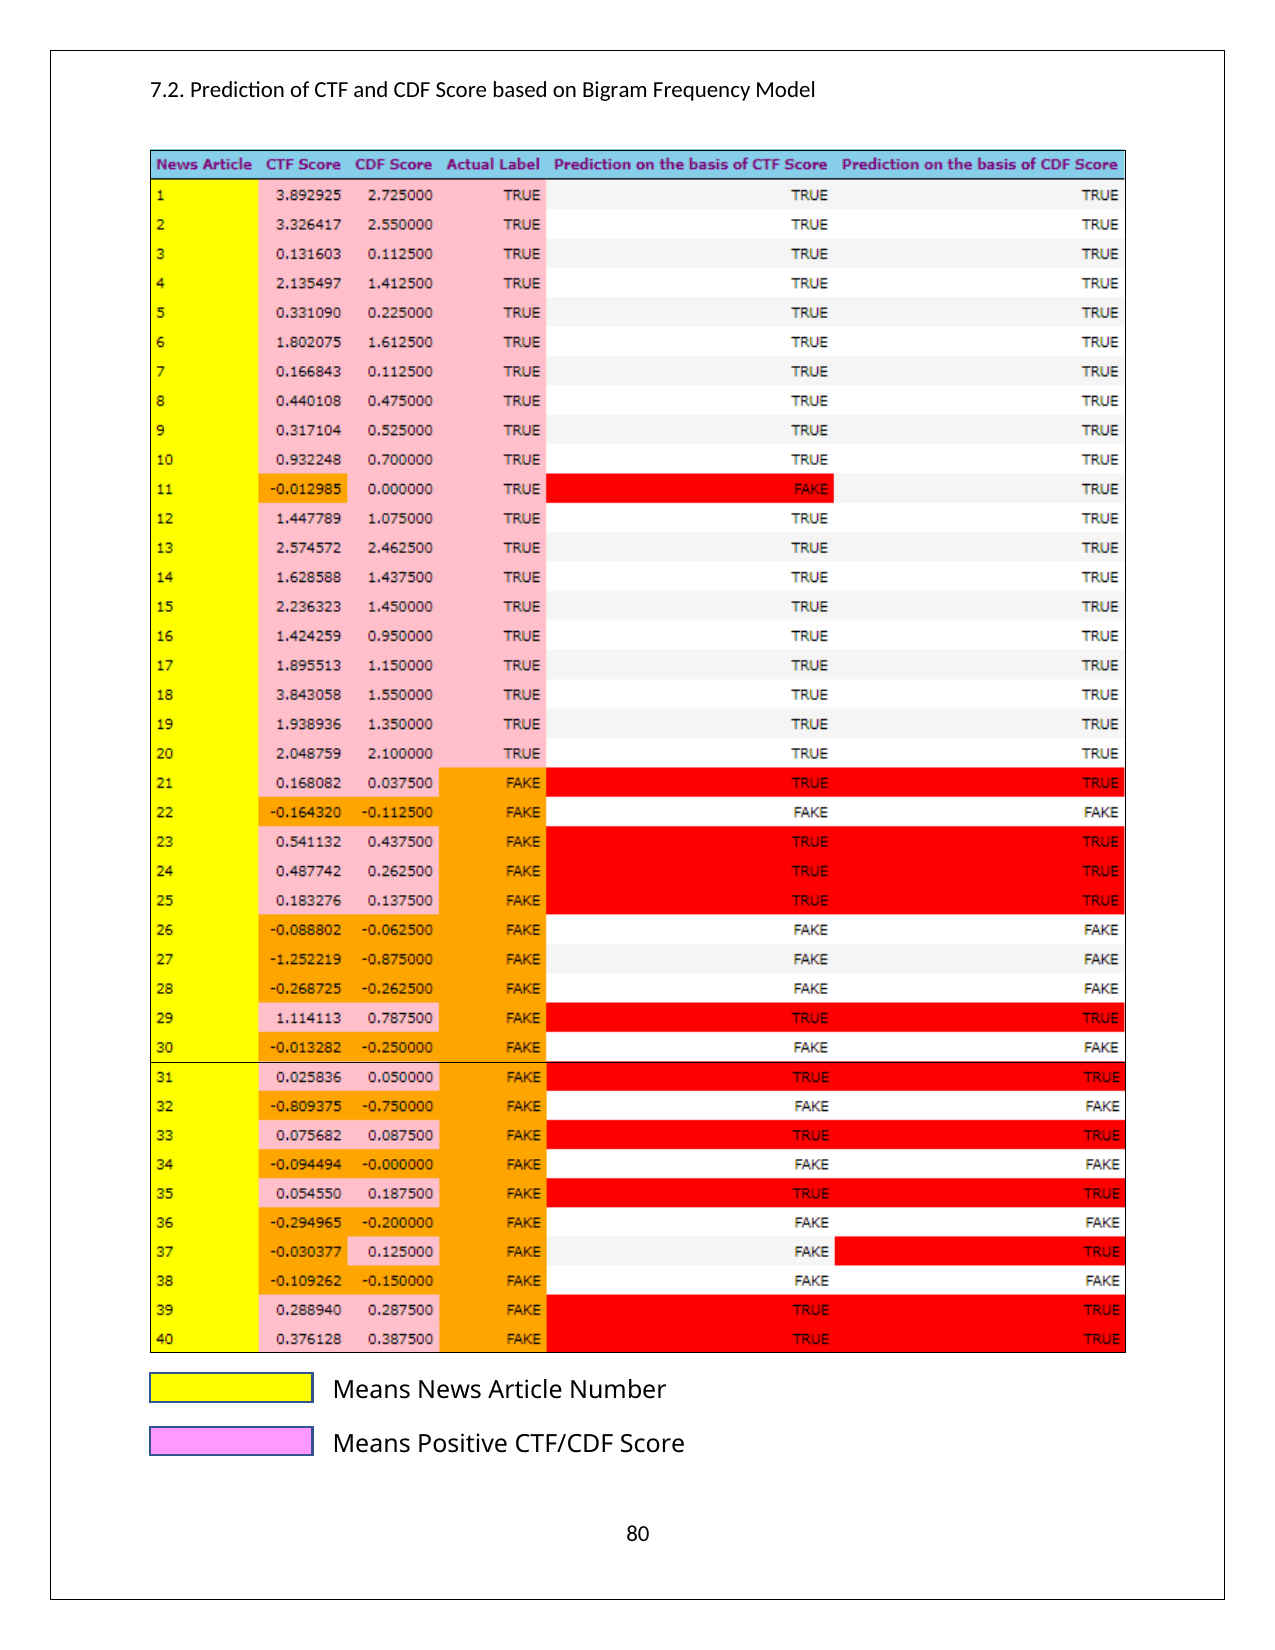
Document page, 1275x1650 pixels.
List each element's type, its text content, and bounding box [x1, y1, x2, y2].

text Means Positive CTF/CDF Score [150, 1425, 1125, 1459]
picture [151, 1063, 1125, 1352]
text Means News Article Number [150, 1372, 1125, 1406]
picture [151, 151, 1125, 1062]
